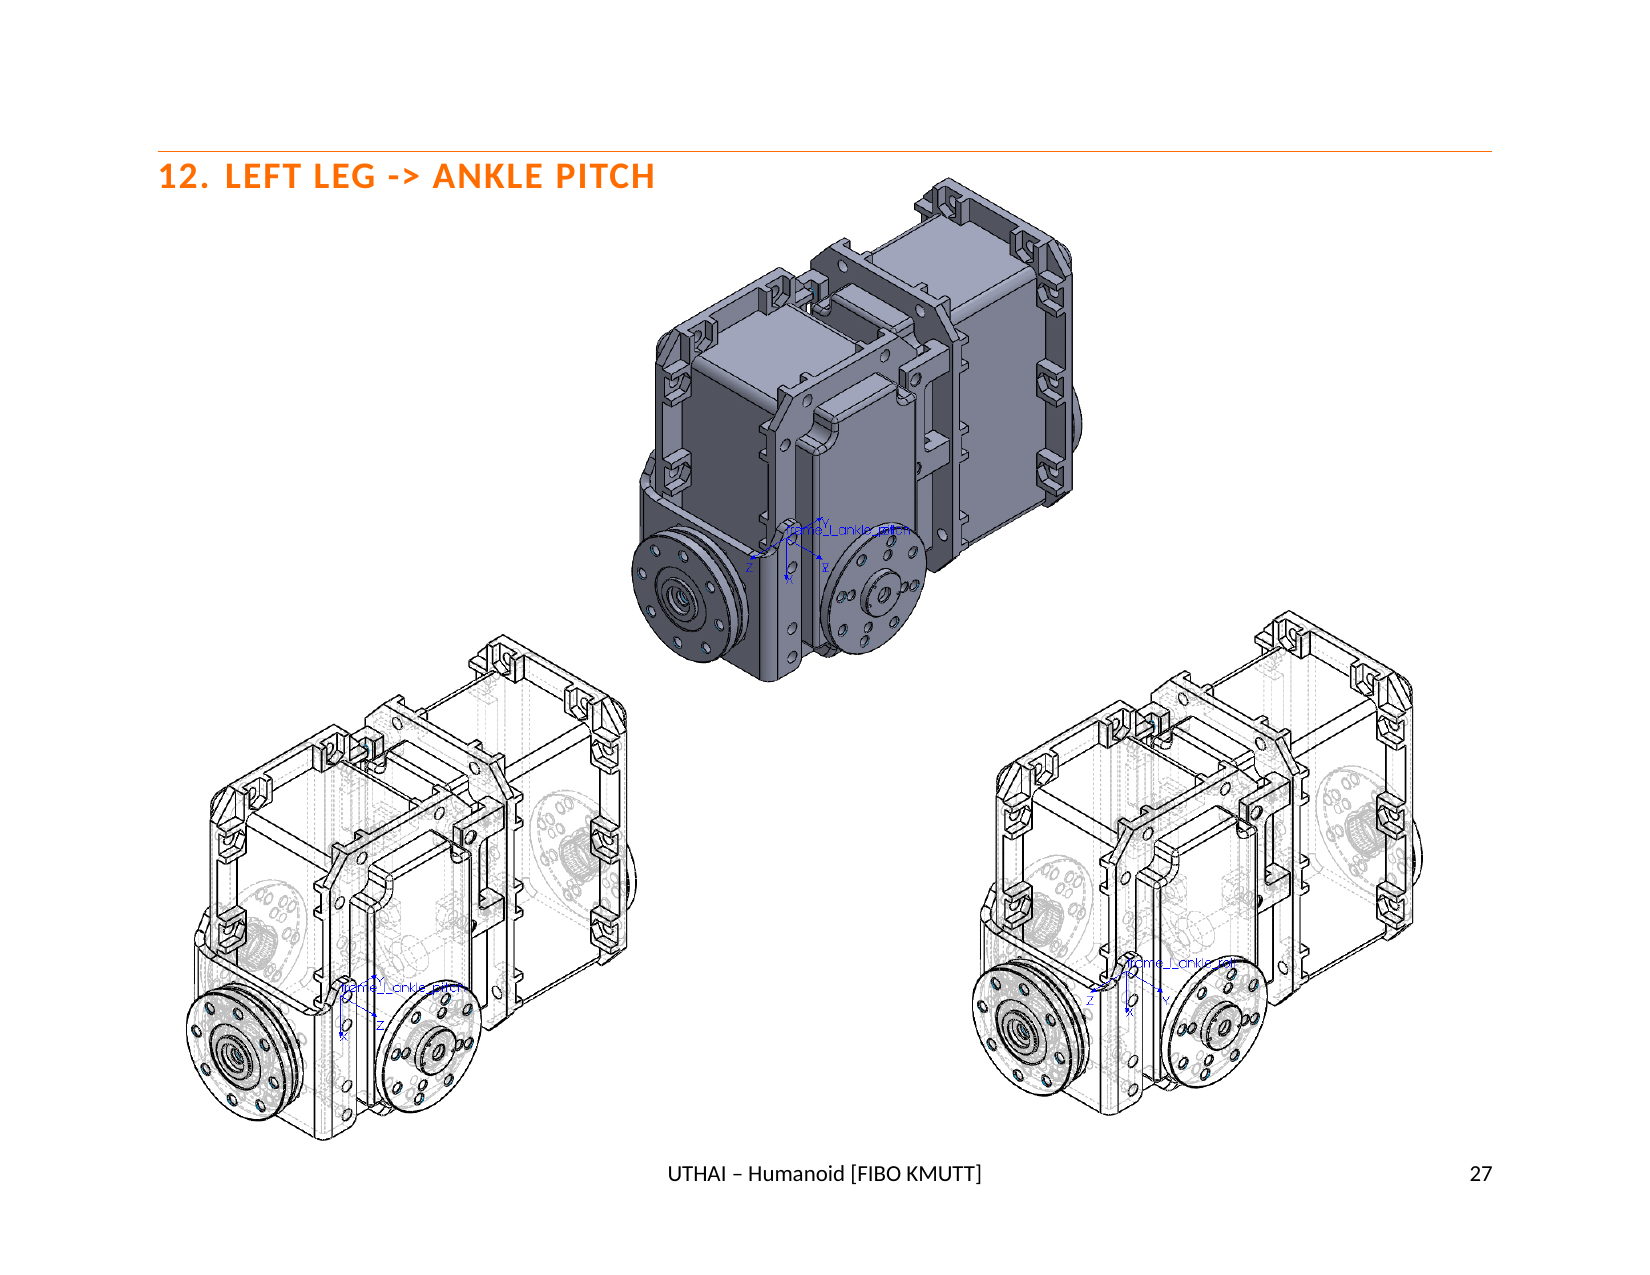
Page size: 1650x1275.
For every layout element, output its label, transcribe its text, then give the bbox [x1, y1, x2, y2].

picture [178, 198, 1432, 1145]
subtitle left LEG -> ankle pitch [157, 152, 1492, 198]
